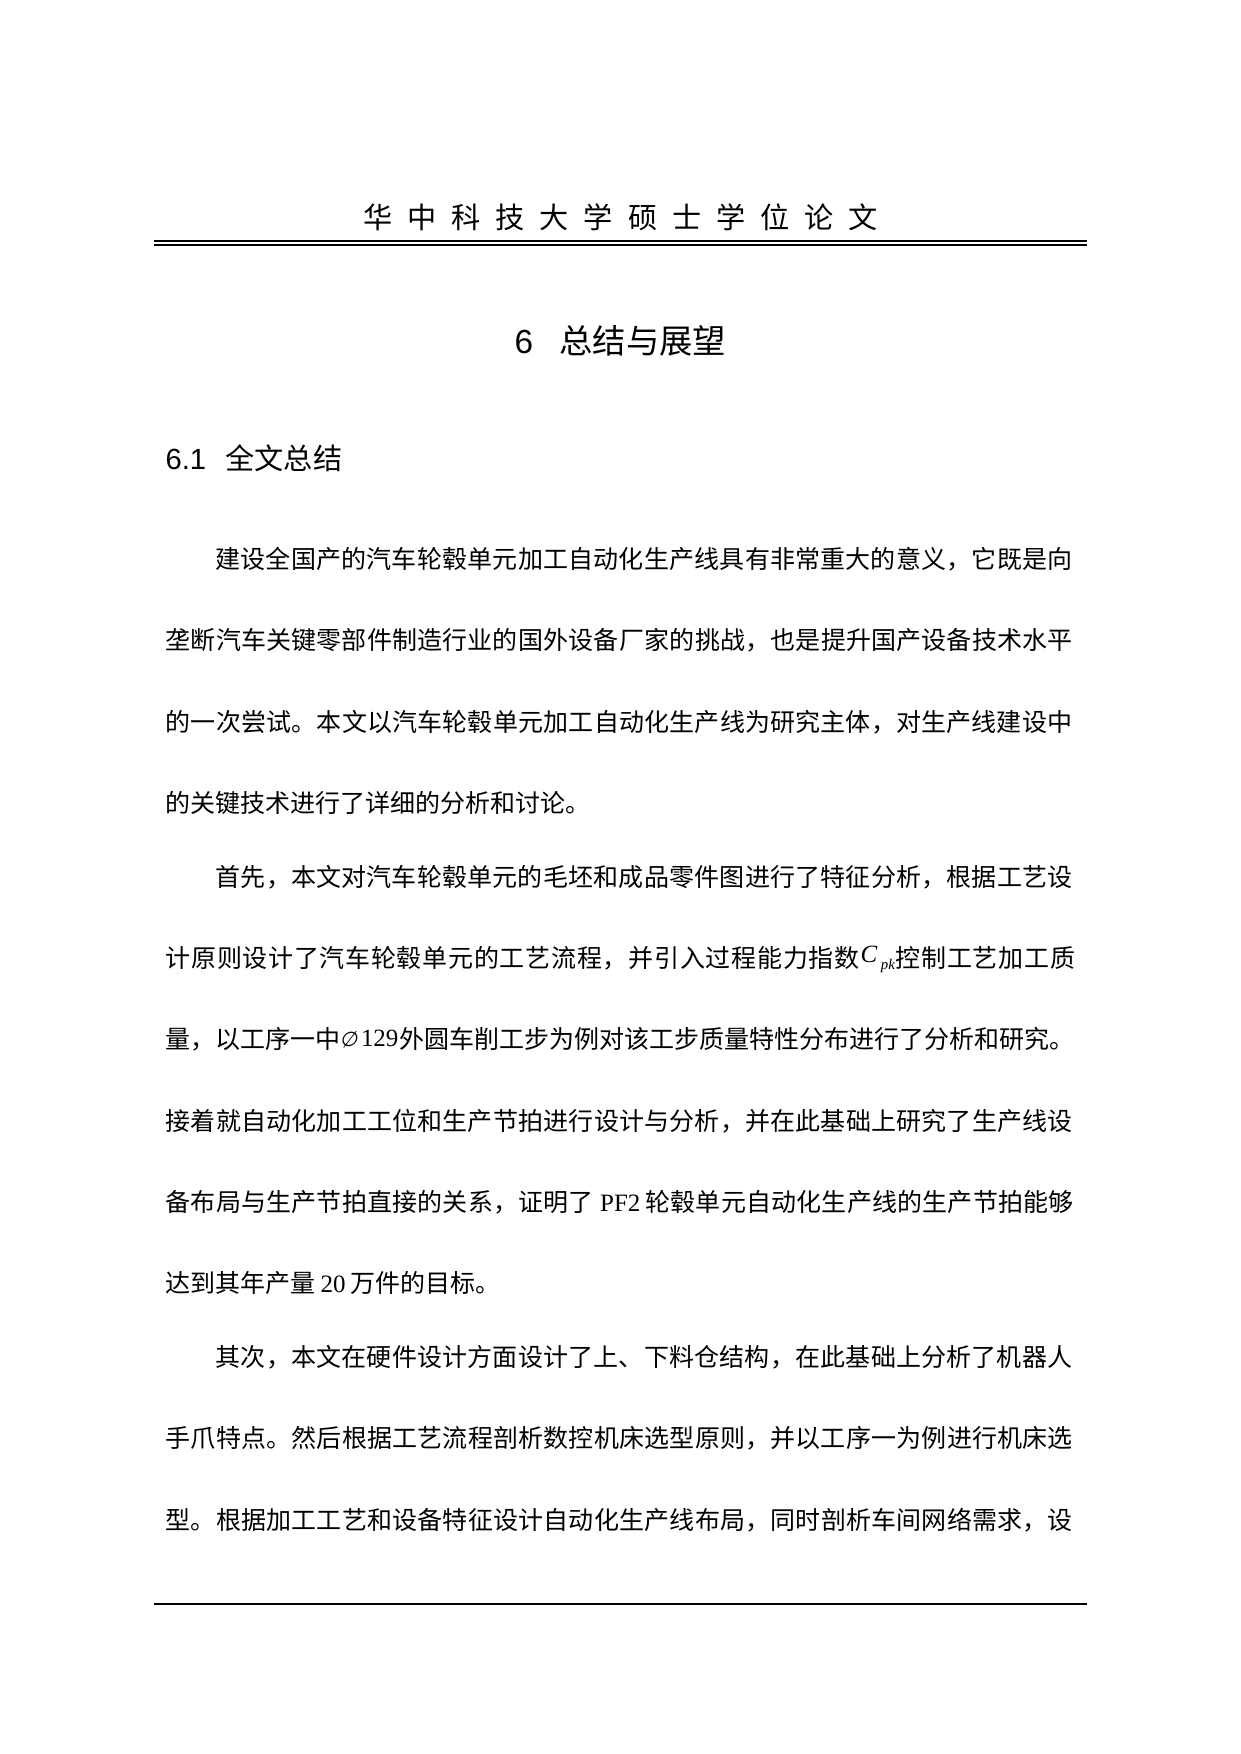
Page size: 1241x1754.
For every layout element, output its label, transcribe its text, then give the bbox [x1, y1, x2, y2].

subtitle 全文总结 [165, 424, 1075, 489]
subtitle 总结与展望 [165, 315, 1075, 363]
text 首先，本文对汽车轮毂单元的毛坯和成品零件图进行了特征分析，根据工艺设计原则设计了汽车轮毂单元的工艺流程，并引入过程能力指数控制工艺加工质量，以工序一中外圆车削工步为例对该工步质量特性分布进行了分析和研究。接着就自动化加工工位和生产节拍进行设计与分析，并在此基础上研究了生产线设备布局与生产节拍直接的关系，证明了PF2轮毂单元自动化生产线的生产节拍能够达到其年产量20万件的目标。 [165, 843, 1075, 1314]
text 建设全国产的汽车轮毂单元加工自动化生产线具有非常重大的意义，它既是向垄断汽车关键零部件制造行业的国外设备厂家的挑战，也是提升国产设备技术水平的一次尝试。本文以汽车轮毂单元加工自动化生产线为研究主体，对生产线建设中的关键技术进行了详细的分析和讨论。 [165, 525, 1075, 834]
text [165, 1323, 1075, 1551]
